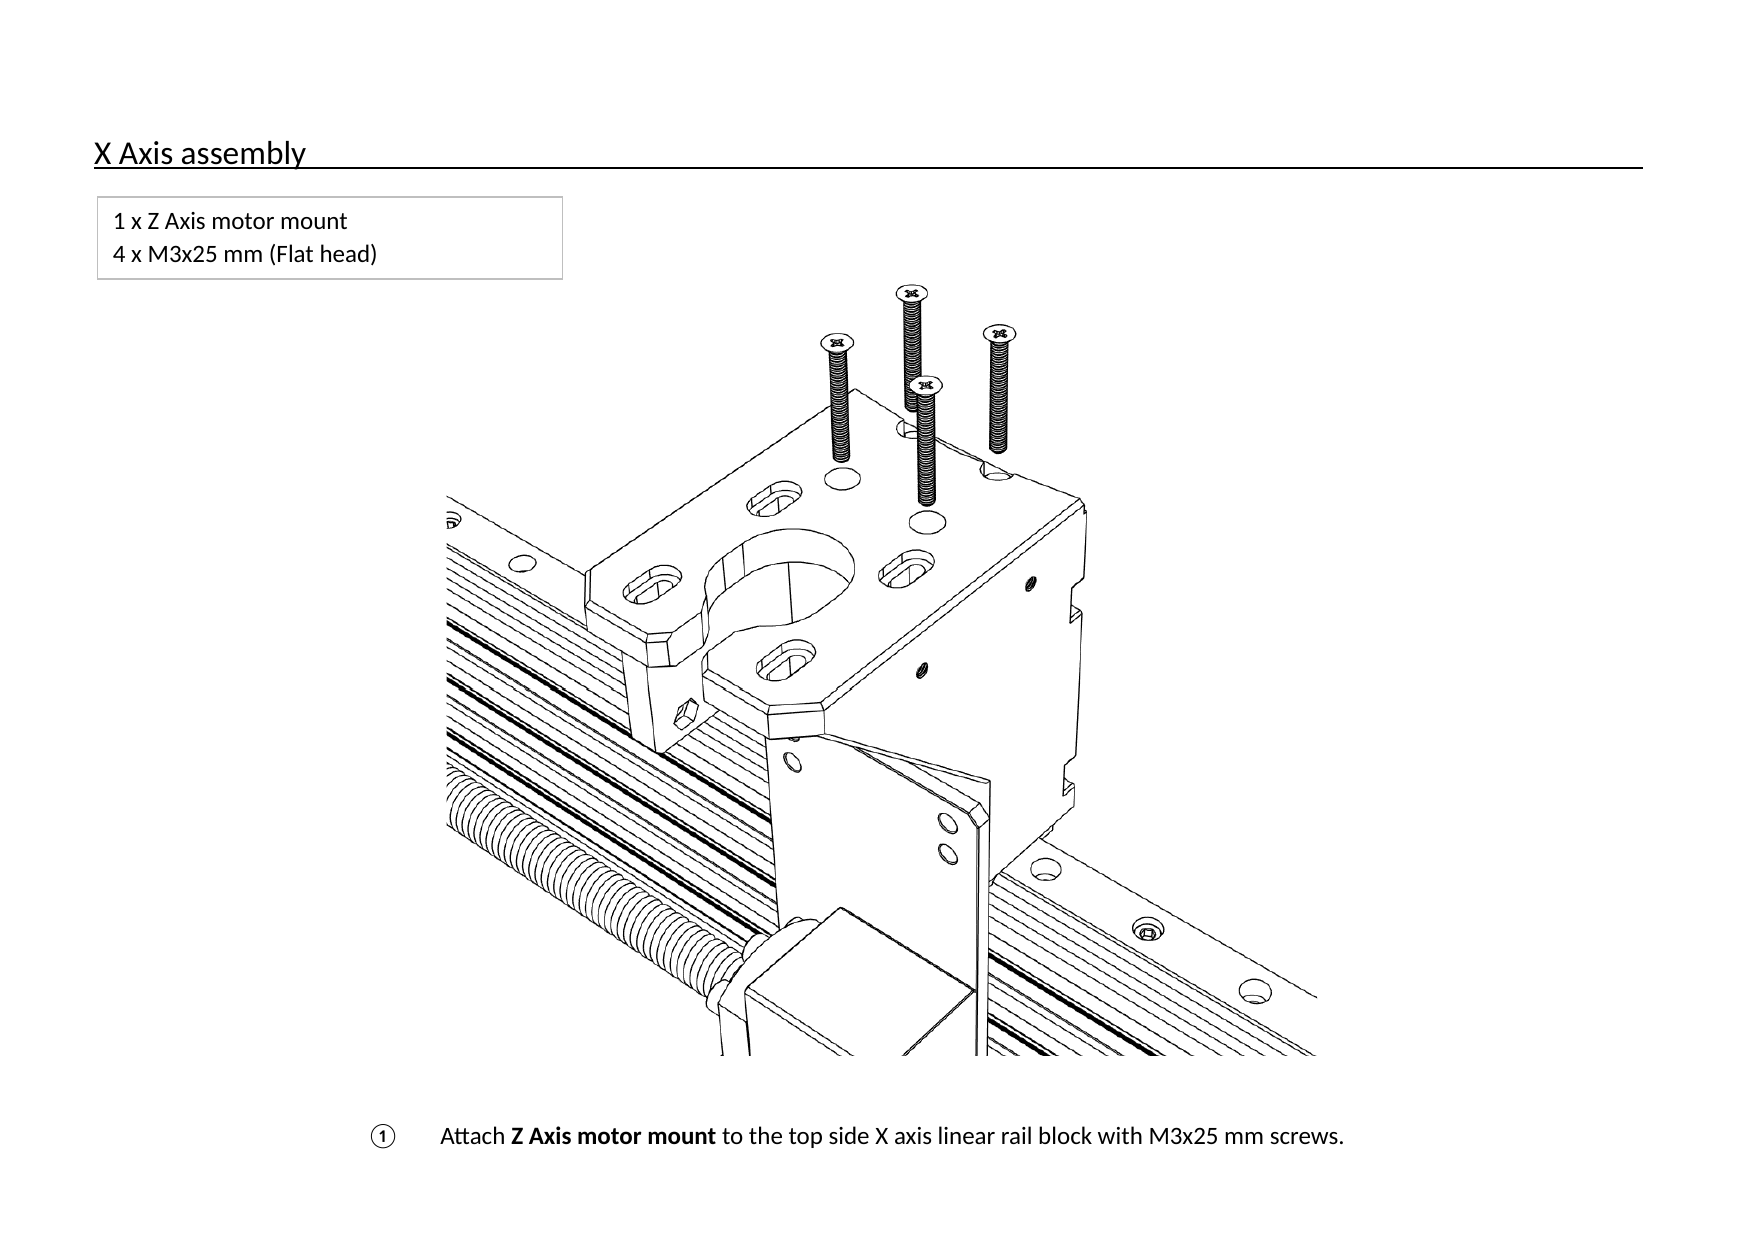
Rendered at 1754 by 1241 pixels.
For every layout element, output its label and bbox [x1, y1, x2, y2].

picture [446, 255, 1318, 1056]
